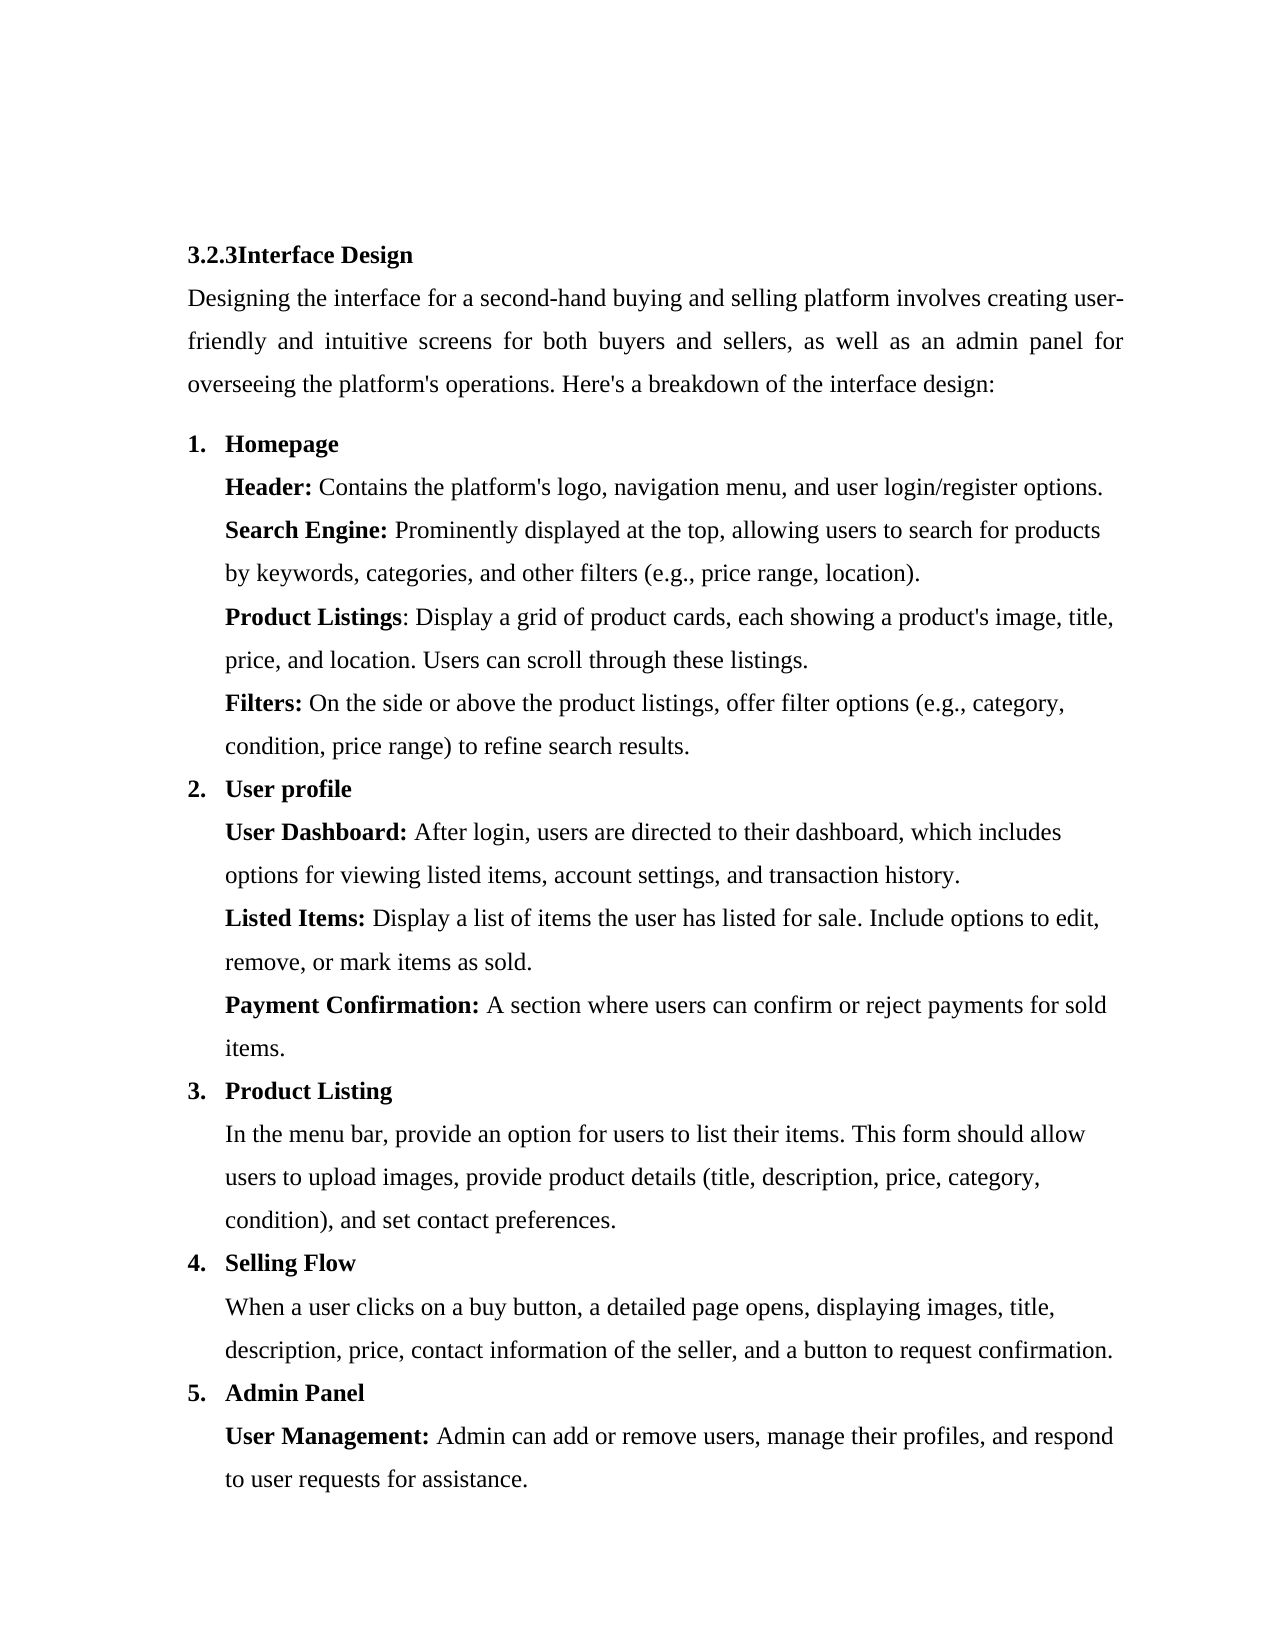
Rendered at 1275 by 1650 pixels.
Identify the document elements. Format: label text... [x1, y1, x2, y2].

subtitle 3.2.3Interface Design [187, 240, 1125, 269]
list Admin Panel [187, 1378, 1125, 1407]
list User profile [187, 774, 1125, 803]
list Homepage [187, 429, 1125, 458]
list Listed Items: Display a list of items the user has listed for sale. Include options to edit, remove, or mark items as sold. [225, 903, 1125, 975]
list User Management: Admin can add or remove users, manage their profiles, and respond to user requests for assistance. [225, 1421, 1125, 1493]
list Filters: On the side or above the product listings, offer filter options (e.g., category, condition, price range) to refine search results. [225, 688, 1125, 760]
list Header: Contains the platform's logo, navigation menu, and user login/register options. [225, 472, 1125, 501]
list Product Listings: Display a grid of product cards, each showing a product's image, title, price, and location. Users can scroll through these listings. [225, 602, 1125, 673]
list Payment Confirmation: A section where users can confirm or reject payments for sold items. [225, 990, 1125, 1062]
list In the menu bar, provide an option for users to list their items. This form should allow users to upload images, provide product details (title, description, price, category, condition), and set contact preferences. [225, 1119, 1125, 1234]
list User Dashboard: After login, users are directed to their dashboard, which includes options for viewing listed items, account settings, and transaction history. [225, 817, 1125, 889]
text Designing the interface for a second-hand buying and selling platform involves creating user-friendly and intuitive screens for both buyers and sellers, as well as an admin panel for overseeing the platform's operations. Here's a breakdown of the interface design: [187, 283, 1125, 398]
list When a user clicks on a buy button, a detailed page opens, displaying images, title, description, price, contact information of the seller, and a button to request confirmation. [225, 1292, 1125, 1363]
list Product Listing [187, 1076, 1125, 1105]
list Selling Flow [187, 1248, 1125, 1277]
list Search Engine: Prominently displayed at the top, allowing users to search for products by keywords, categories, and other filters (e.g., price range, location). [225, 515, 1125, 587]
